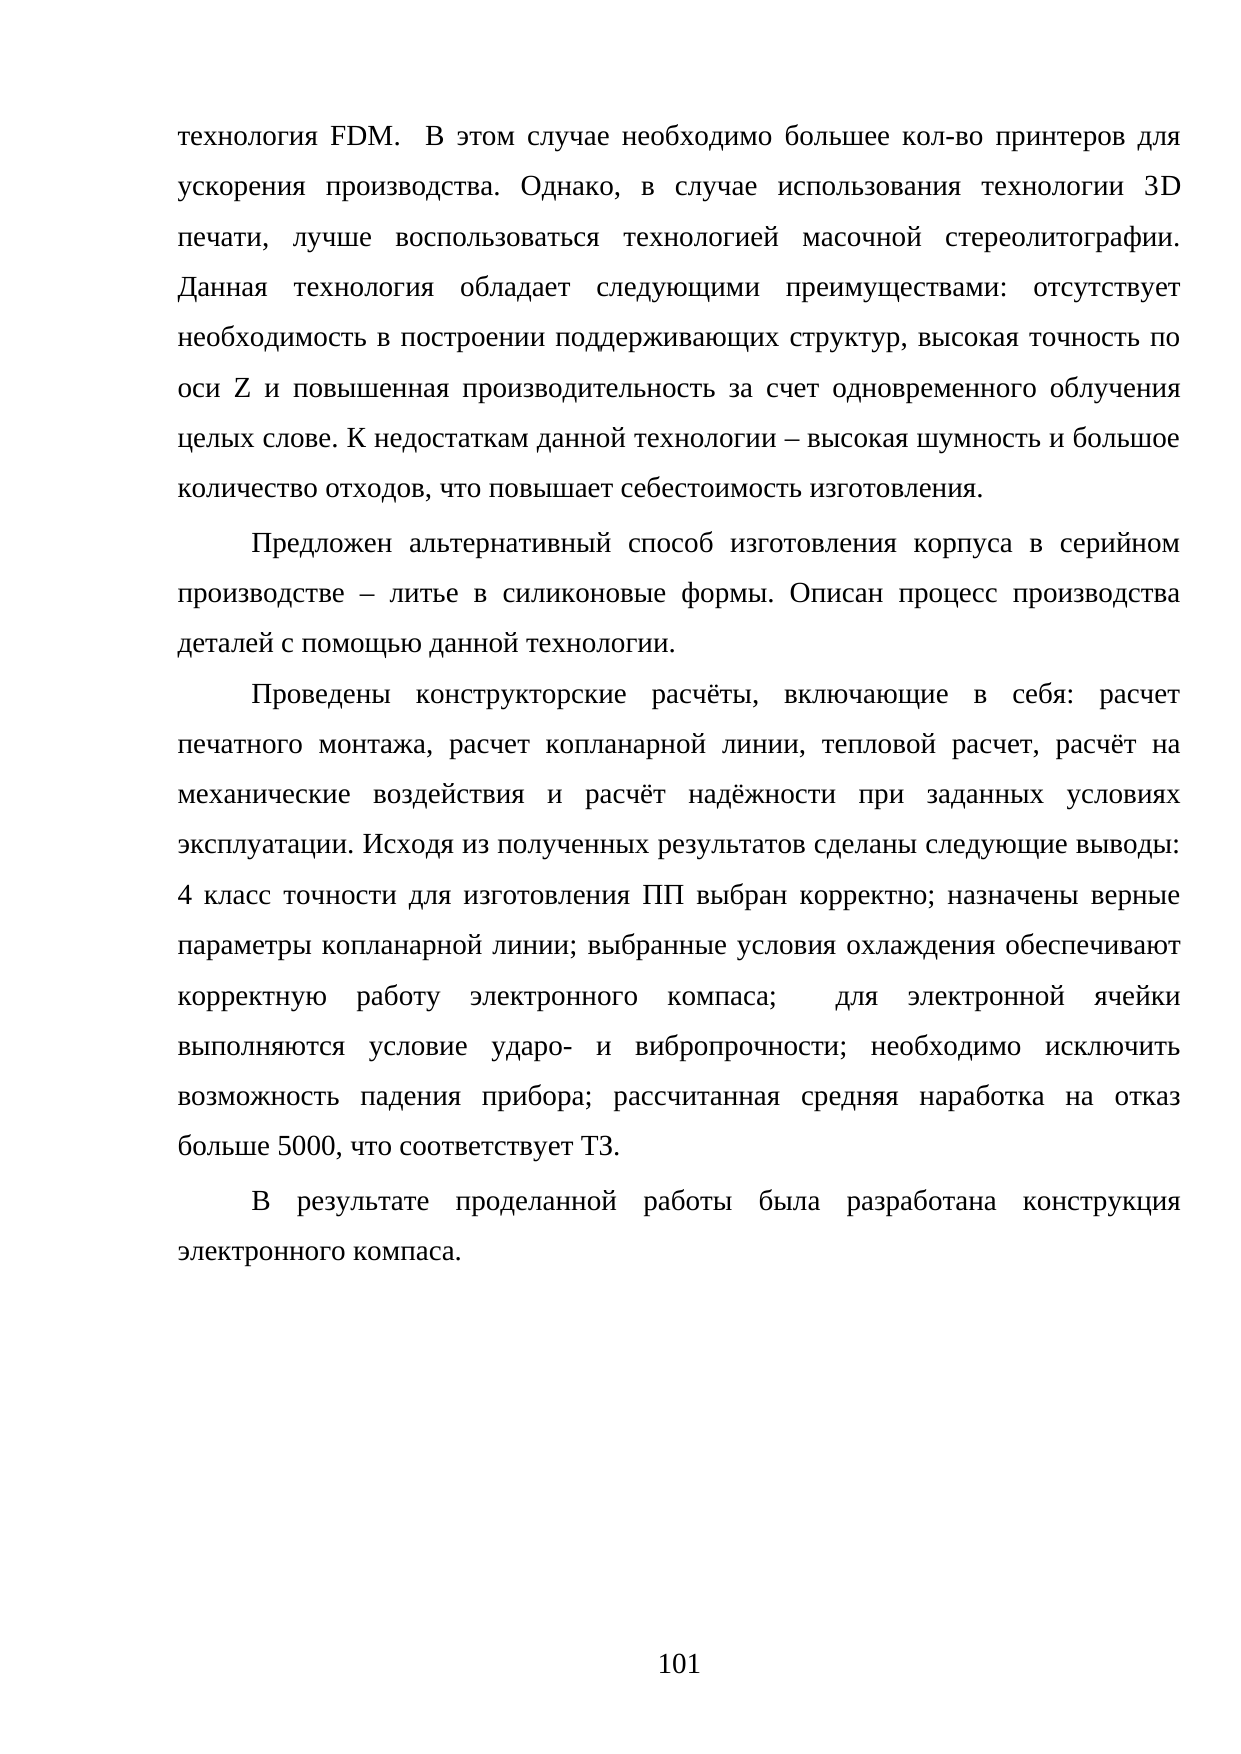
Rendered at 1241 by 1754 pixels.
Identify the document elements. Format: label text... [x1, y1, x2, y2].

text Предложен альтернативный способ изготовления корпуса в серийном производстве – литье в силиконовые формы. Описан процесс производства деталей с помощью данной технологии. [177, 525, 1181, 659]
text В результате проделанной работы была разработана конструкция электронного компаса. [177, 1183, 1181, 1267]
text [177, 118, 1181, 504]
text Проведены конструкторские расчёты, включающие в себя: расчет печатного монтажа, расчет копланарной линии, тепловой расчет, расчёт на механические воздействия и расчёт надёжности при заданных условиях эксплуатации. Исходя из полученных результатов сделаны следующие выводы: 4 класс точности для изготовления ПП выбран корректно; назначены верные параметры копланарной линии; выбранные условия охлаждения обеспечивают корректную работу электронного компаса; для электронной ячейки выполняются условие ударо- и вибропрочности; необходимо исключить возможность падения прибора; рассчитанная средняя наработка на отказ больше 5000, что соответствует ТЗ. [177, 676, 1181, 1162]
